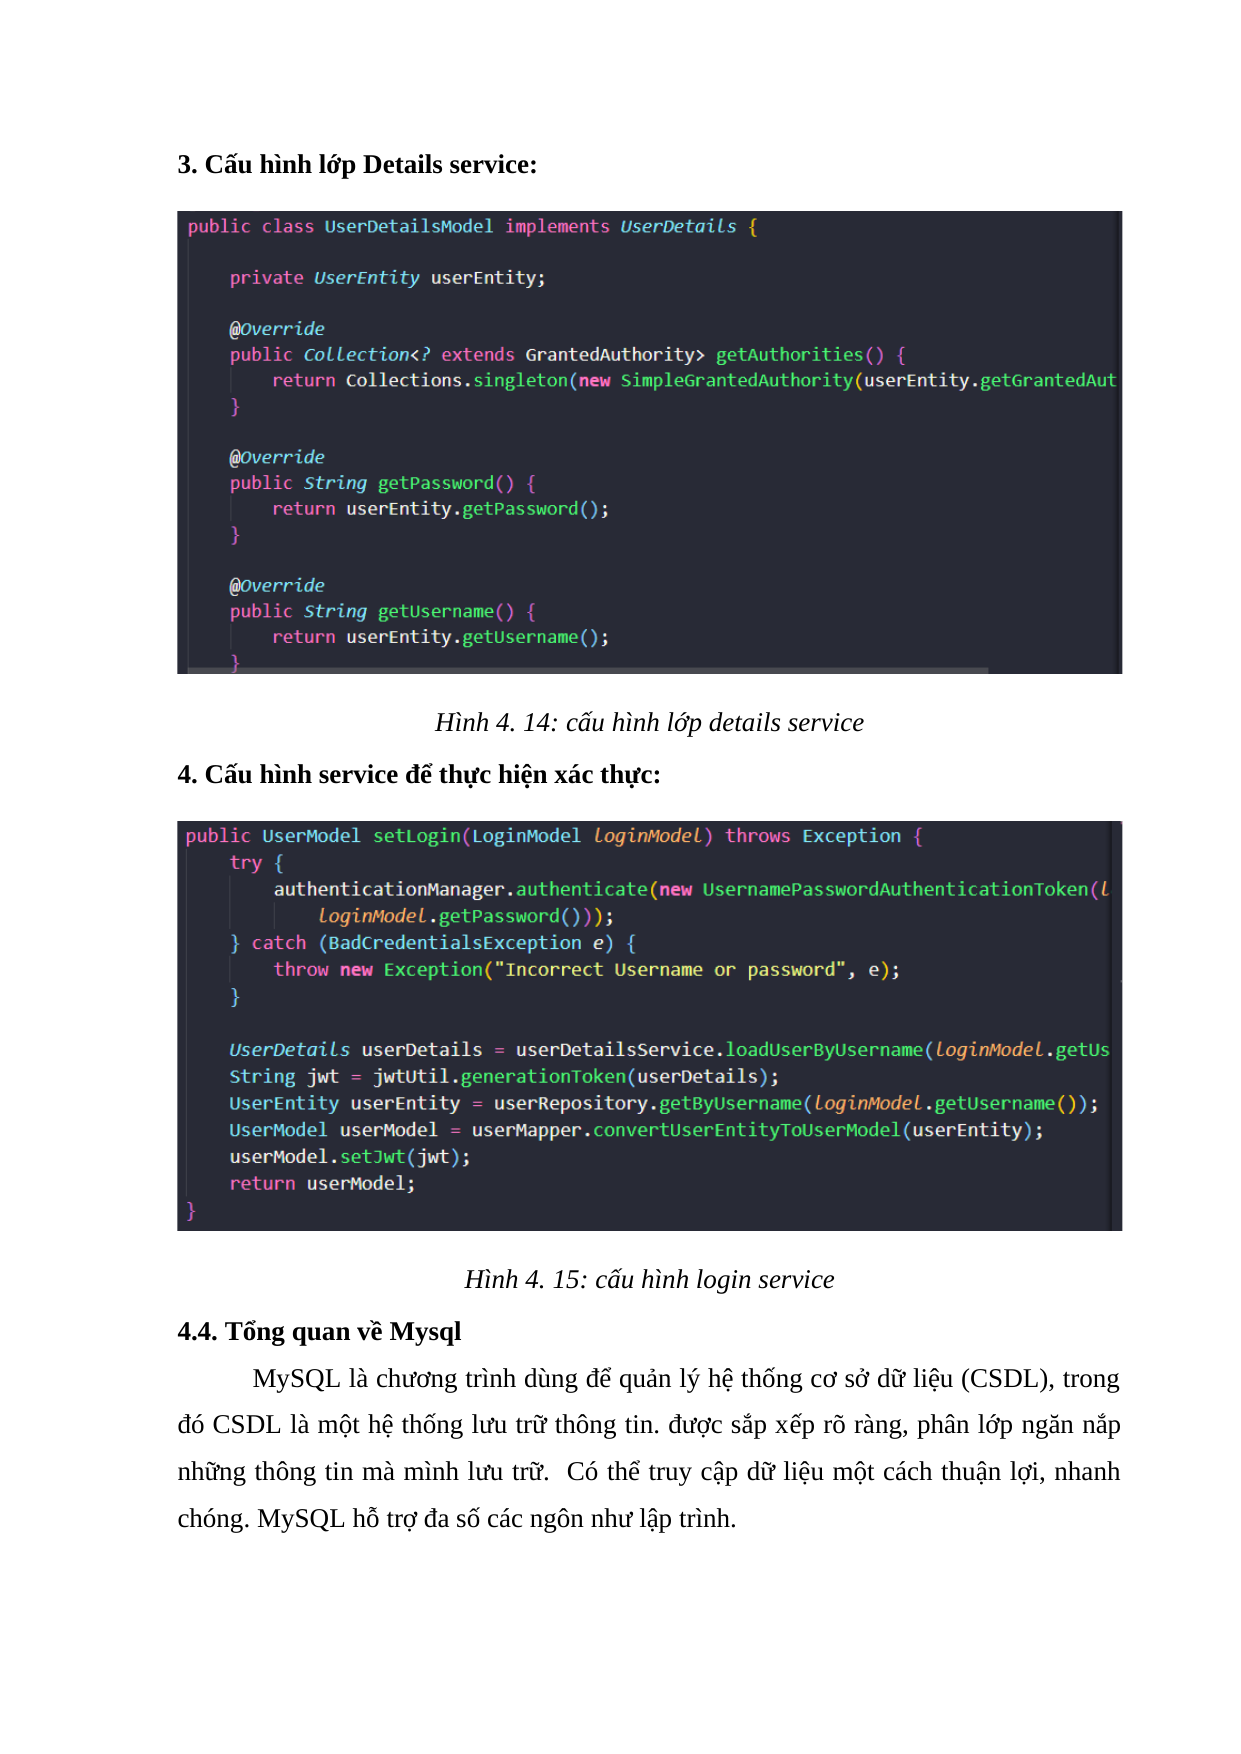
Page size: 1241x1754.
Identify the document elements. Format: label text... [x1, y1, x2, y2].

text Hình 4. 14: cấu hình lớp details service [177, 706, 1122, 737]
picture [177, 211, 1123, 674]
picture [177, 821, 1123, 1231]
subtitle 4.4. Tổng quan về Mysql [177, 1315, 1122, 1346]
text 4. Cấu hình service để thực hiện xác thực: [177, 758, 1122, 789]
text MySQL là chương trình dùng để quản lý hệ thống cơ sở dữ liệu (CSDL), trong đó CSDL là một hệ thống lưu trữ thông tin. được sắp xếp rõ ràng, phân lớp ngăn nắp những thông tin mà mình lưu trữ. Có thể truy cập dữ liệu một cách thuận lợi, nhanh chóng. MySQL hỗ trợ đa số các ngôn như lập trình. [177, 1362, 1122, 1533]
text Hình 4. 15: cấu hình login service [177, 1263, 1122, 1294]
text 3. Cấu hình lớp Details service: [177, 148, 1122, 179]
